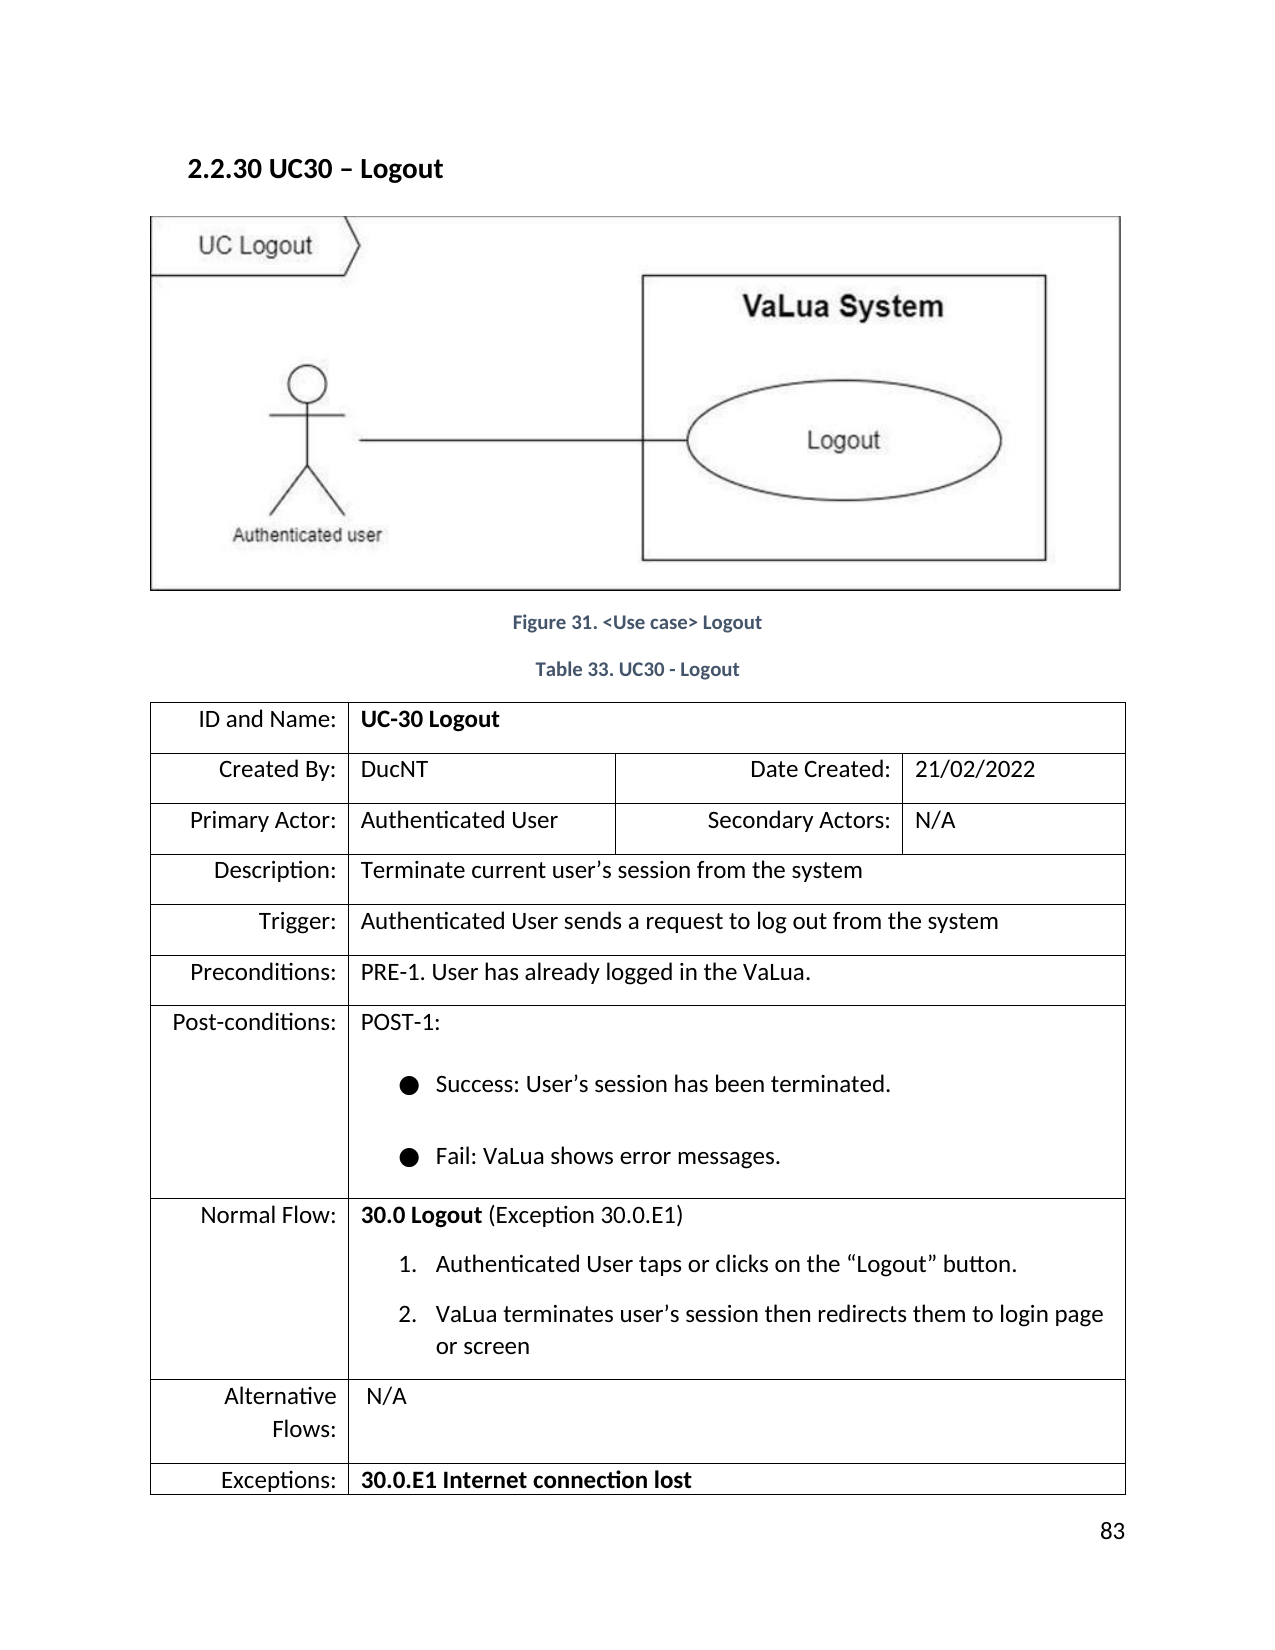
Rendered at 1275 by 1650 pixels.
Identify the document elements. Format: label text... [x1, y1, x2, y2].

table_cell Terminate current user’s session from the system [349, 855, 1125, 904]
table_cell Date Created: [616, 754, 902, 803]
table_cell 30.0 Logout (Exception 30.0.E1) Authenticated User taps or clicks on the “Logout” button. VaLua terminates user’s session then redirects them to login page or screen [349, 1199, 1125, 1379]
table_cell N/A [349, 1380, 1125, 1463]
table_cell Created By: [151, 754, 348, 803]
table_cell Normal Flow: [151, 1199, 348, 1379]
table_cell POST-1: Success: User’s session has been terminated. Fail: VaLua shows error messages. [349, 1006, 1125, 1198]
subtitle 2.2.30 UC30 – Logout [187, 150, 1125, 186]
table_cell Primary Actor: [151, 804, 348, 854]
table_cell Trigger: [151, 905, 348, 955]
table_cell Preconditions: [151, 956, 348, 1005]
picture [150, 216, 1121, 591]
table_cell 21/02/2022 [903, 754, 1125, 803]
table_cell Authenticated User [349, 804, 615, 854]
table_header ID and Name: [151, 703, 348, 753]
table_cell Authenticated User sends a request to log out from the system [349, 905, 1125, 955]
table_cell DucNT [349, 754, 615, 803]
table_cell Secondary Actors: [616, 804, 902, 854]
table_cell N/A [903, 804, 1125, 854]
table_cell PRE-1. User has already logged in the VaLua. [349, 956, 1125, 1005]
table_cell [349, 1464, 1125, 1494]
table_cell Post-conditions: [151, 1006, 348, 1198]
table_cell Exceptions: [151, 1464, 348, 1494]
table_cell Alternative Flows: [151, 1380, 348, 1463]
table_cell Description: [151, 855, 348, 904]
table_header UC-30 Logout [349, 703, 1125, 753]
